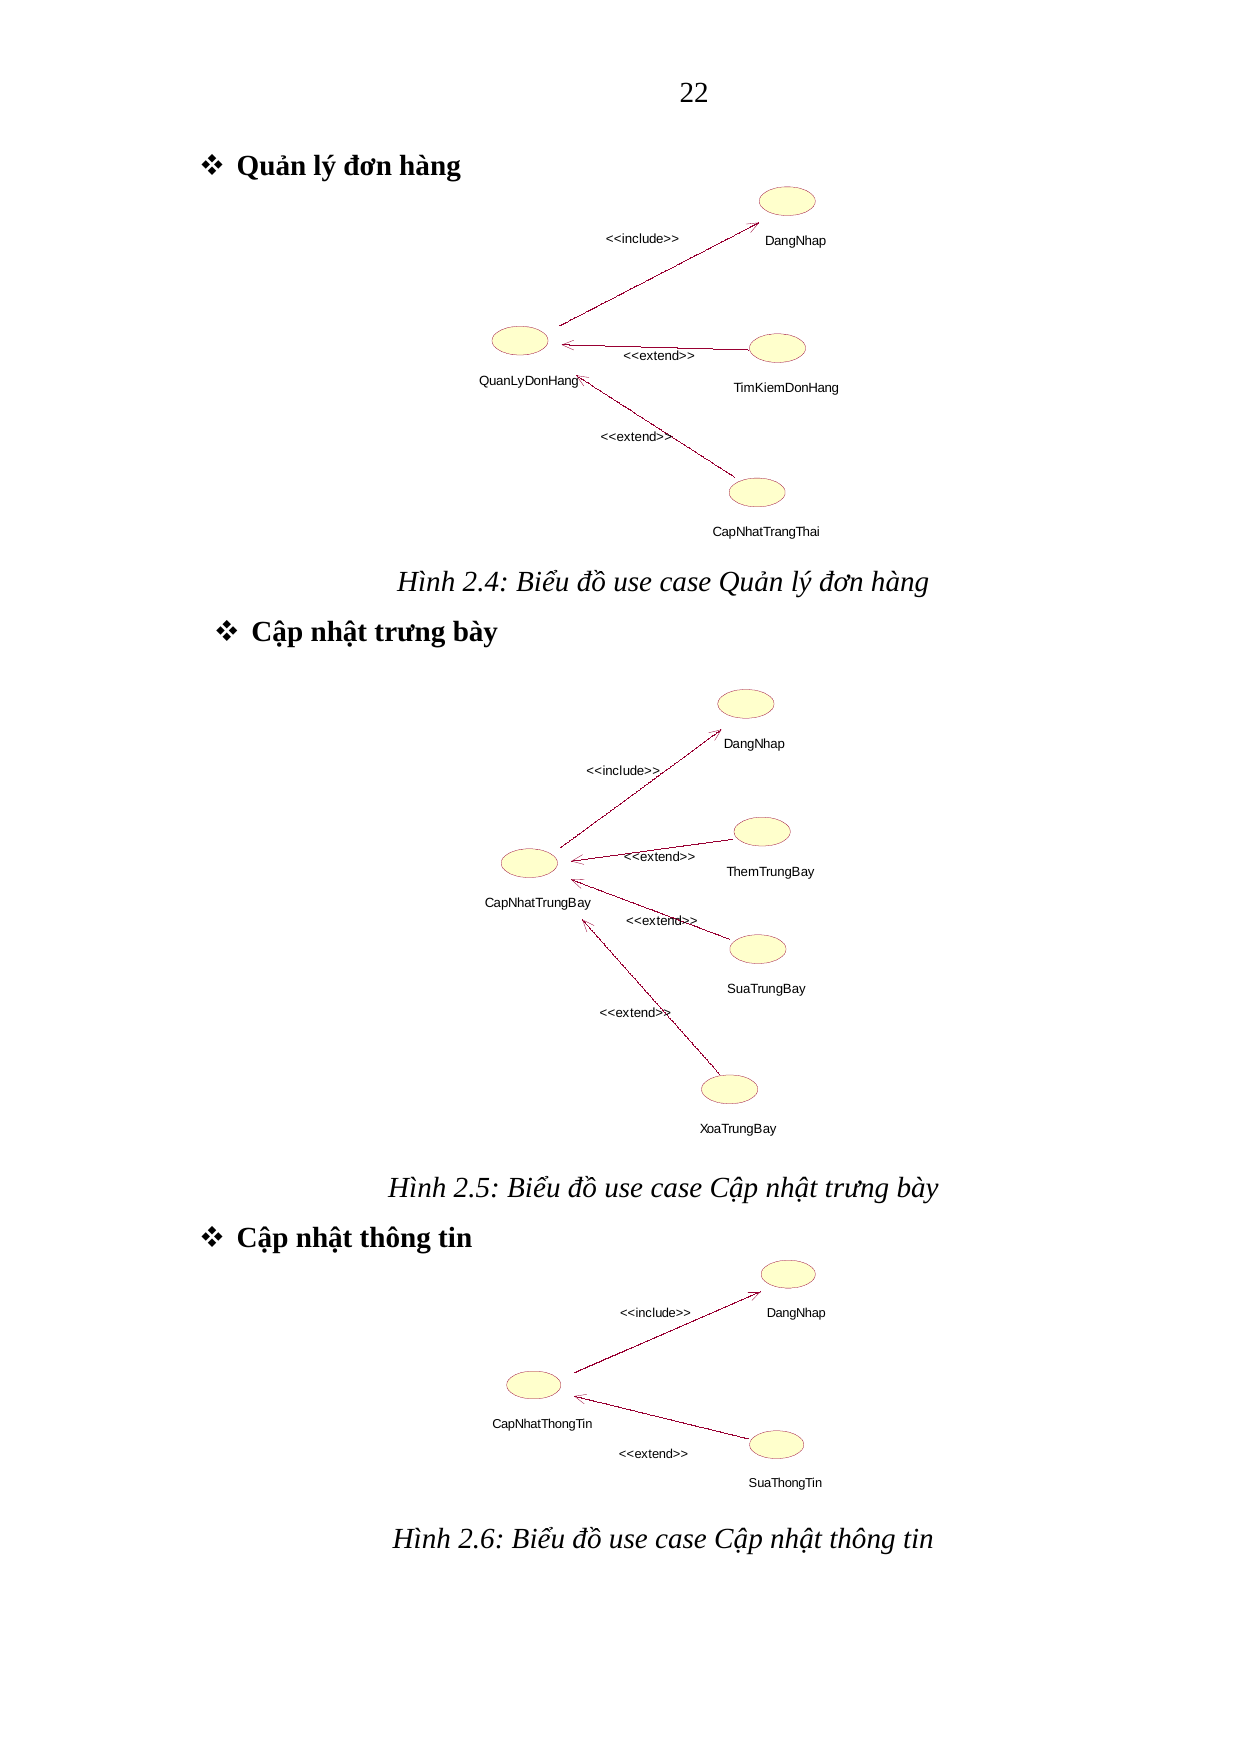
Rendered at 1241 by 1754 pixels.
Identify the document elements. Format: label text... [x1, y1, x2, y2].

list Quản lý đơn hàng [199, 148, 1122, 181]
text Hình 2.4: Biểu đồ use case Quản lý đơn hàng [207, 564, 1122, 597]
text Hình 2.6: Biểu đồ use case Cập nhật thông tin [207, 1521, 1122, 1555]
text Hình 2.5: Biểu đồ use case Cập nhật trưng bày [207, 1170, 1122, 1203]
list Cập nhật trưng bày [214, 614, 1122, 648]
list Cập nhật thông tin [199, 1220, 1122, 1254]
